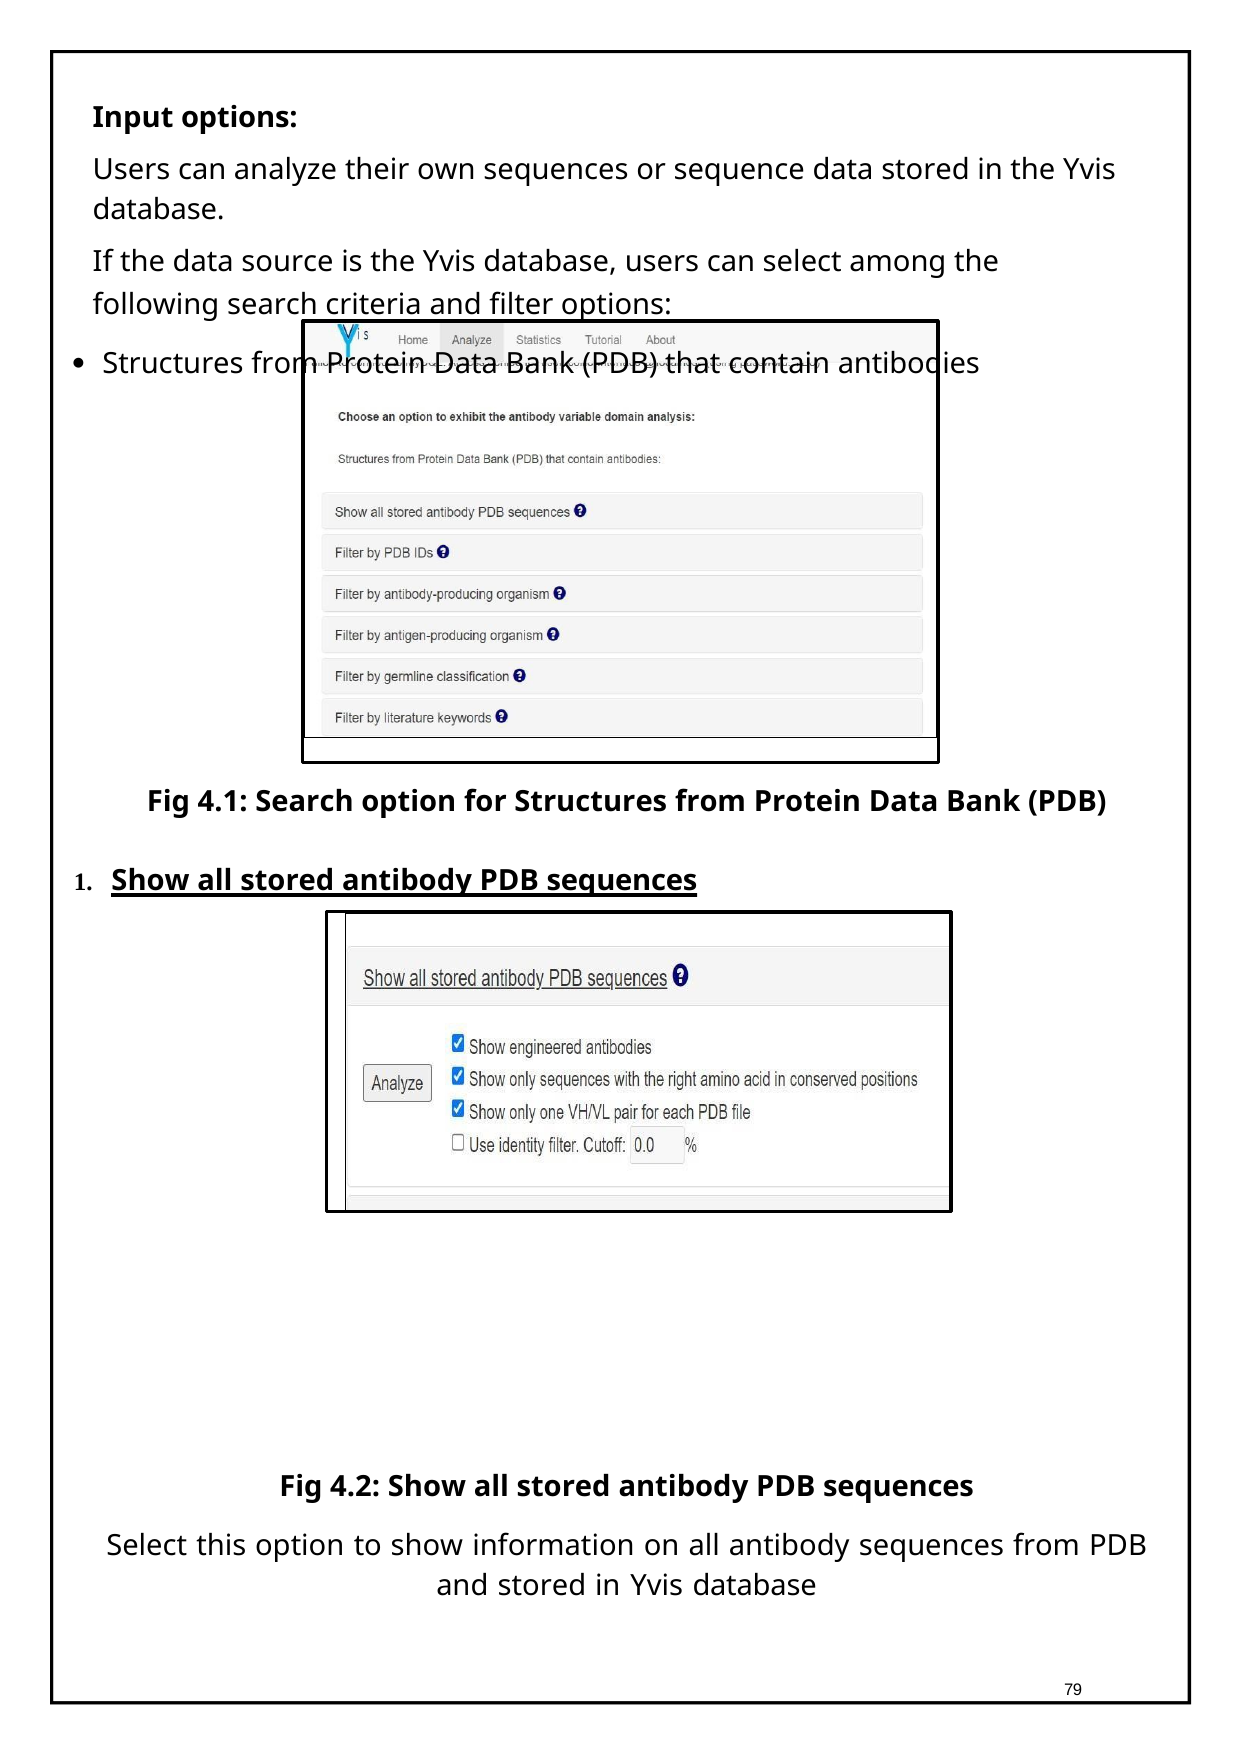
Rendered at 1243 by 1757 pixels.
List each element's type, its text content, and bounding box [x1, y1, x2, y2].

picture [346, 914, 949, 1210]
text Input options: [92, 97, 1180, 136]
text Users can analyze their own sequences or sequence data stored in the Yvis database. [92, 148, 1180, 228]
text If the data source is the Yvis database, users can select among the following search criteria and filter options: [92, 240, 1086, 323]
list Structures from Protein Data Bank (PDB) that contain antibodies [73, 343, 1180, 382]
text Fig 4.2: Show all stored antibody PDB sequences [99, 1465, 1154, 1505]
picture [305, 323, 936, 343]
text Fig 4.1: Search option for Structures from Protein Data Bank (PDB) [99, 780, 1154, 819]
list Show all stored antibody PDB sequences [73, 859, 1180, 899]
picture [305, 382, 936, 737]
text Select this option to show information on all antibody sequences from PDB and stored in Yvis database [94, 1524, 1158, 1603]
